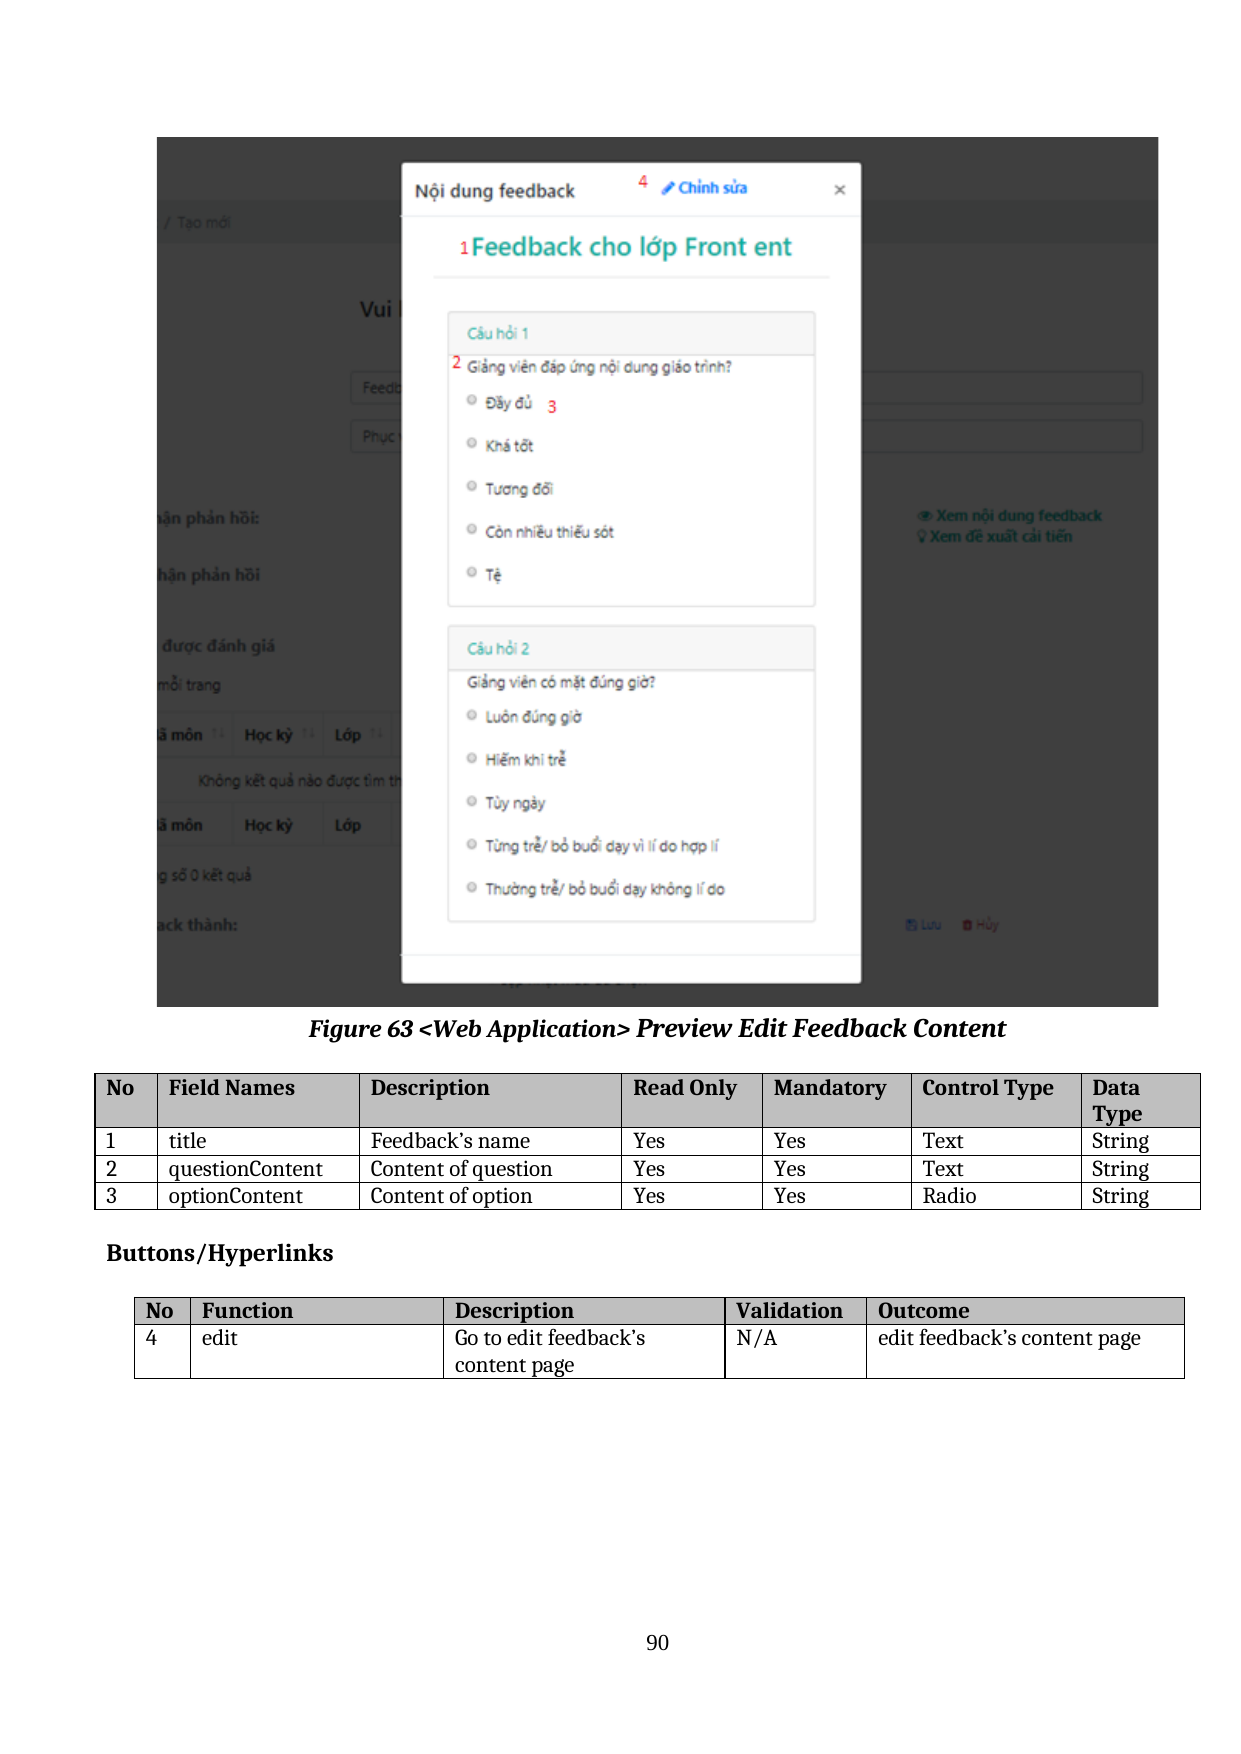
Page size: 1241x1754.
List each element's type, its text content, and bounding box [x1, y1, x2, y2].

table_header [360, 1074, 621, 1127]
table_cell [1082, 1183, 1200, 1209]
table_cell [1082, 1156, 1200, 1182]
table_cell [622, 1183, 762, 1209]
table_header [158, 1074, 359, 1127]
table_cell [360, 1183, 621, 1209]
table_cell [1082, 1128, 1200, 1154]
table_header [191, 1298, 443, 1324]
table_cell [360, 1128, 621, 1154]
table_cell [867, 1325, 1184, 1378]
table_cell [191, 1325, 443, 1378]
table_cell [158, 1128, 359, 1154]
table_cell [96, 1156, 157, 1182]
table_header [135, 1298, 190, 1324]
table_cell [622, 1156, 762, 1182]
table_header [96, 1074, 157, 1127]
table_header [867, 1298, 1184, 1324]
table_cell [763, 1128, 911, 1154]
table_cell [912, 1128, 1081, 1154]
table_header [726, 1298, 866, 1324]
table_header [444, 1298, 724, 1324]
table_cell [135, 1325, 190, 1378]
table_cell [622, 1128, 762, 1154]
text Figure 63 <Web Application> Preview Edit Feedback Content [106, 1013, 1209, 1044]
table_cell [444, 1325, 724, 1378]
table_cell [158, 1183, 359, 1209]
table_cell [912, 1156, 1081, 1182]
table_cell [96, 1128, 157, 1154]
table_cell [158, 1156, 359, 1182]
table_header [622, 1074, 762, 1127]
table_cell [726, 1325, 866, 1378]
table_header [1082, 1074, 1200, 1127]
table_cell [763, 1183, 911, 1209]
text Buttons/Hyperlinks [106, 1239, 1209, 1268]
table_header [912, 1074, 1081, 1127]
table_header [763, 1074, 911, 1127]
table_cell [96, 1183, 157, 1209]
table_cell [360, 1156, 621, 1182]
picture [156, 137, 1159, 1007]
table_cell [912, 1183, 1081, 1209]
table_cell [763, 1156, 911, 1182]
